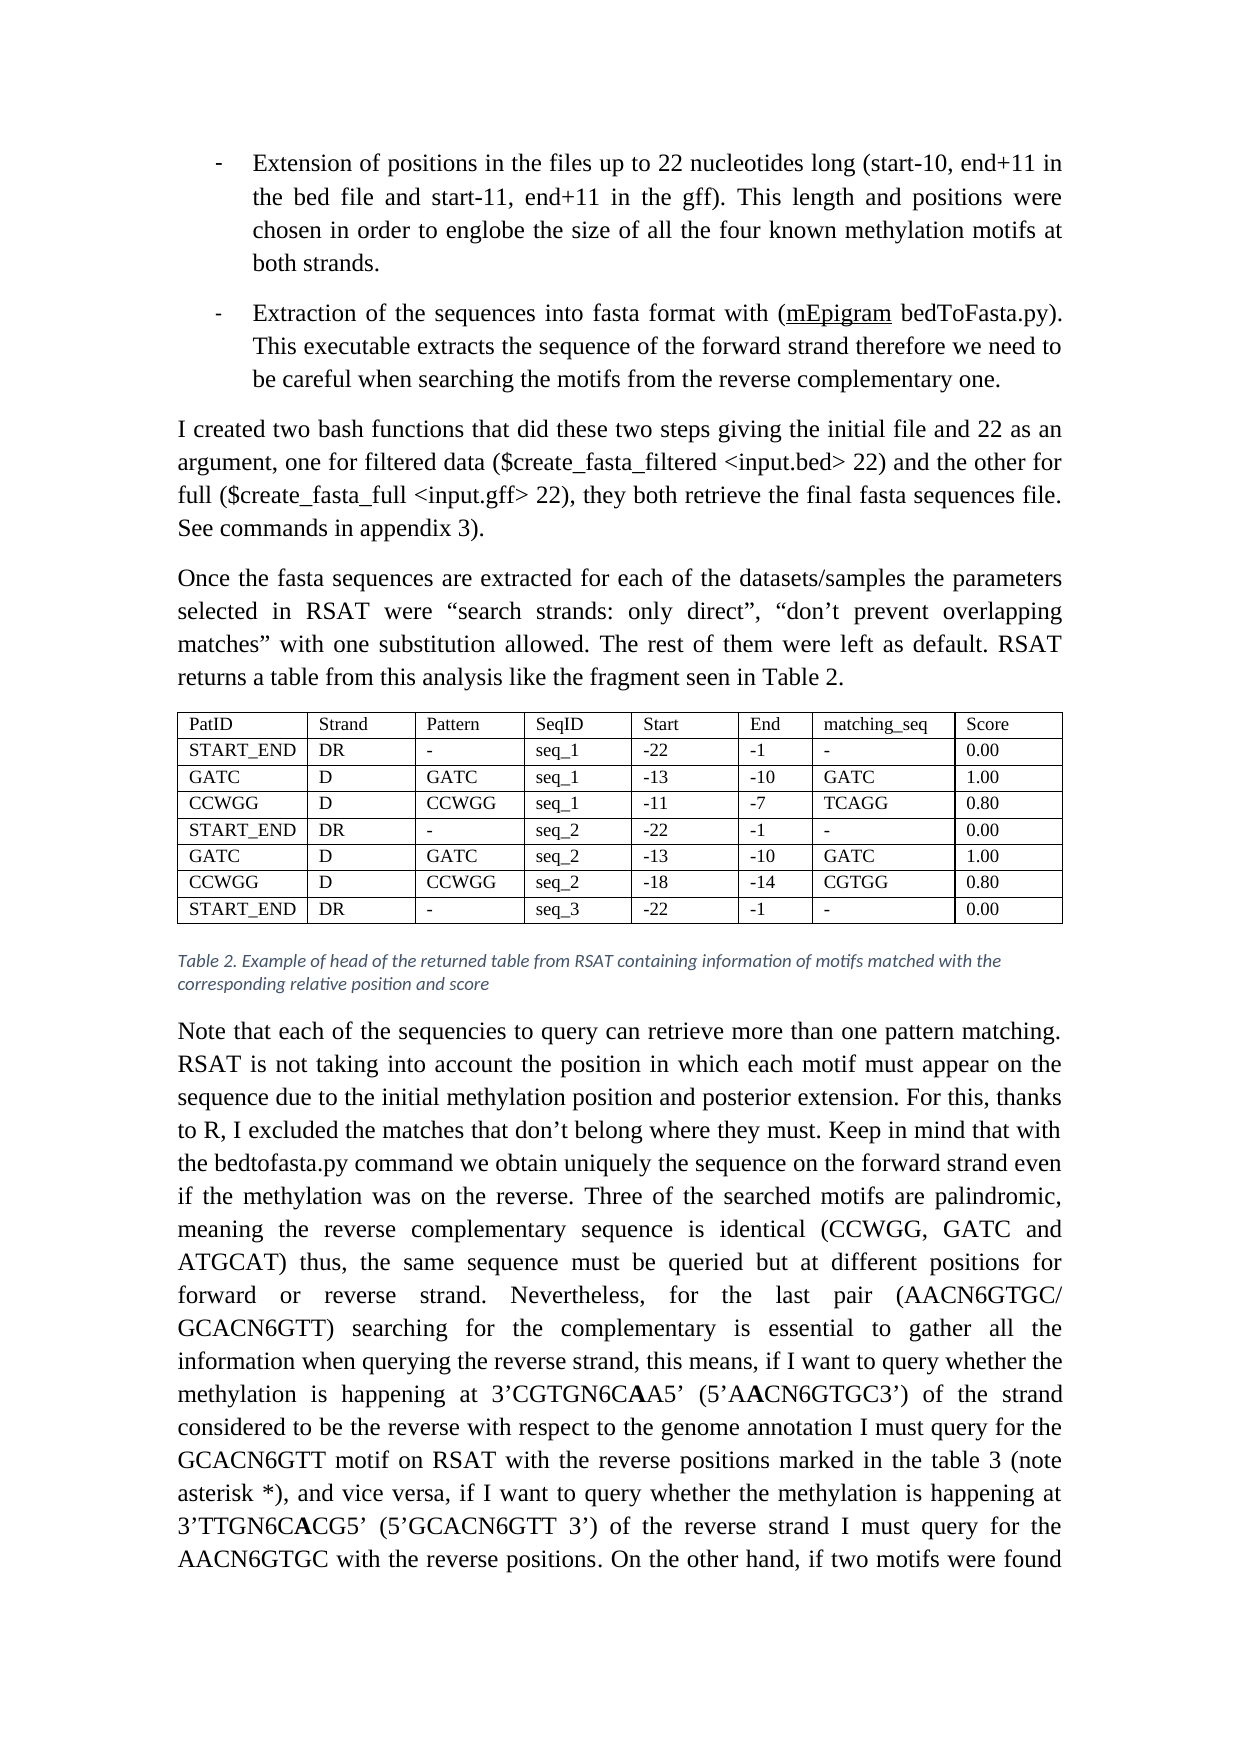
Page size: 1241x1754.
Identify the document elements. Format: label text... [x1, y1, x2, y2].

table_cell GATC [178, 845, 307, 870]
table_cell seq_1 [525, 766, 631, 791]
table_cell -1 [739, 819, 812, 844]
table_cell 1.00 [956, 766, 1062, 791]
text Once the fasta sequences are extracted for each of the datasets/samples the parameters selected in RSAT were “search strands: only direct”, “don’t prevent overlapping matches” with one substitution allowed. The rest of them were left as default. RSAT returns a table from this analysis like the fragment seen in Table 2. [177, 563, 1063, 691]
list Extraction of the sequences into fasta format with (mEpigram bedToFasta.py). This executable extracts the sequence of the forward strand therefore we need to be careful when searching the motifs from the reverse complementary one. [215, 298, 1063, 393]
table_cell -1 [739, 739, 812, 764]
table_cell -13 [632, 766, 738, 791]
table_cell -13 [632, 845, 738, 870]
table_cell GATC [813, 766, 954, 791]
table_cell DR [308, 739, 415, 764]
table_cell 0.80 [956, 792, 1062, 817]
table_cell - [813, 898, 954, 923]
table_header matching_seq [813, 713, 954, 738]
table_cell -14 [739, 871, 812, 897]
table_cell -18 [632, 871, 738, 897]
table_cell 0.00 [956, 739, 1062, 764]
table_cell 0.80 [956, 871, 1062, 897]
table_header SeqID [525, 713, 631, 738]
table_header Start [632, 713, 738, 738]
table_cell D [308, 845, 415, 870]
text Table 2. Example of head of the returned table from RSAT containing information of motifs matched with the corresponding relative position and score [177, 949, 1063, 995]
table_cell - [416, 819, 524, 844]
table_header PatID [178, 713, 307, 738]
table_cell -1 [739, 898, 812, 923]
table_cell seq_2 [525, 871, 631, 897]
list Extension of positions in the files up to 22 nucleotides long (start-10, end+11 in the bed file and start-11, end+11 in the gff). This length and positions were chosen in order to englobe the size of all the four known methylation motifs at both strands. [215, 148, 1063, 277]
table_cell CCWGG [416, 871, 524, 897]
table_cell START_END [178, 739, 307, 764]
table_cell - [813, 739, 954, 764]
table_cell -10 [739, 766, 812, 791]
table_header Strand [308, 713, 415, 738]
table_cell DR [308, 819, 415, 844]
table_cell -11 [632, 792, 738, 817]
table_header End [739, 713, 812, 738]
text I created two bash functions that did these two steps giving the initial file and 22 as an argument, one for filtered data ($create_fasta_filtered <input.bed> 22) and the other for full ($create_fasta_full <input.gff> 22), they both retrieve the final fasta sequences file. See commands in appendix 3). [177, 414, 1063, 542]
table_cell -7 [739, 792, 812, 817]
table_cell START_END [178, 819, 307, 844]
table_cell - [416, 898, 524, 923]
table_cell GATC [416, 845, 524, 870]
table_cell START_END [178, 898, 307, 923]
table_cell -22 [632, 898, 738, 923]
table_cell -10 [739, 845, 812, 870]
table_cell D [308, 792, 415, 817]
table_cell - [416, 739, 524, 764]
table_cell CCWGG [416, 792, 524, 817]
table_header Pattern [416, 713, 524, 738]
table_cell TCAGG [813, 792, 954, 817]
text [177, 1016, 1063, 1573]
table_cell DR [308, 898, 415, 923]
table_cell -22 [632, 819, 738, 844]
table_cell CCWGG [178, 792, 307, 817]
table_cell 0.00 [956, 898, 1062, 923]
table_cell seq_2 [525, 819, 631, 844]
table_cell - [813, 819, 954, 844]
table_cell 1.00 [956, 845, 1062, 870]
table_cell D [308, 766, 415, 791]
table_cell 0.00 [956, 819, 1062, 844]
table_header Score [956, 713, 1062, 738]
table_cell GATC [416, 766, 524, 791]
table_cell GATC [813, 845, 954, 870]
table_cell CGTGG [813, 871, 954, 897]
table_cell seq_1 [525, 792, 631, 817]
table_cell seq_1 [525, 739, 631, 764]
table_cell D [308, 871, 415, 897]
table_cell seq_3 [525, 898, 631, 923]
table_cell GATC [178, 766, 307, 791]
table_cell CCWGG [178, 871, 307, 897]
table_cell seq_2 [525, 845, 631, 870]
table_cell -22 [632, 739, 738, 764]
